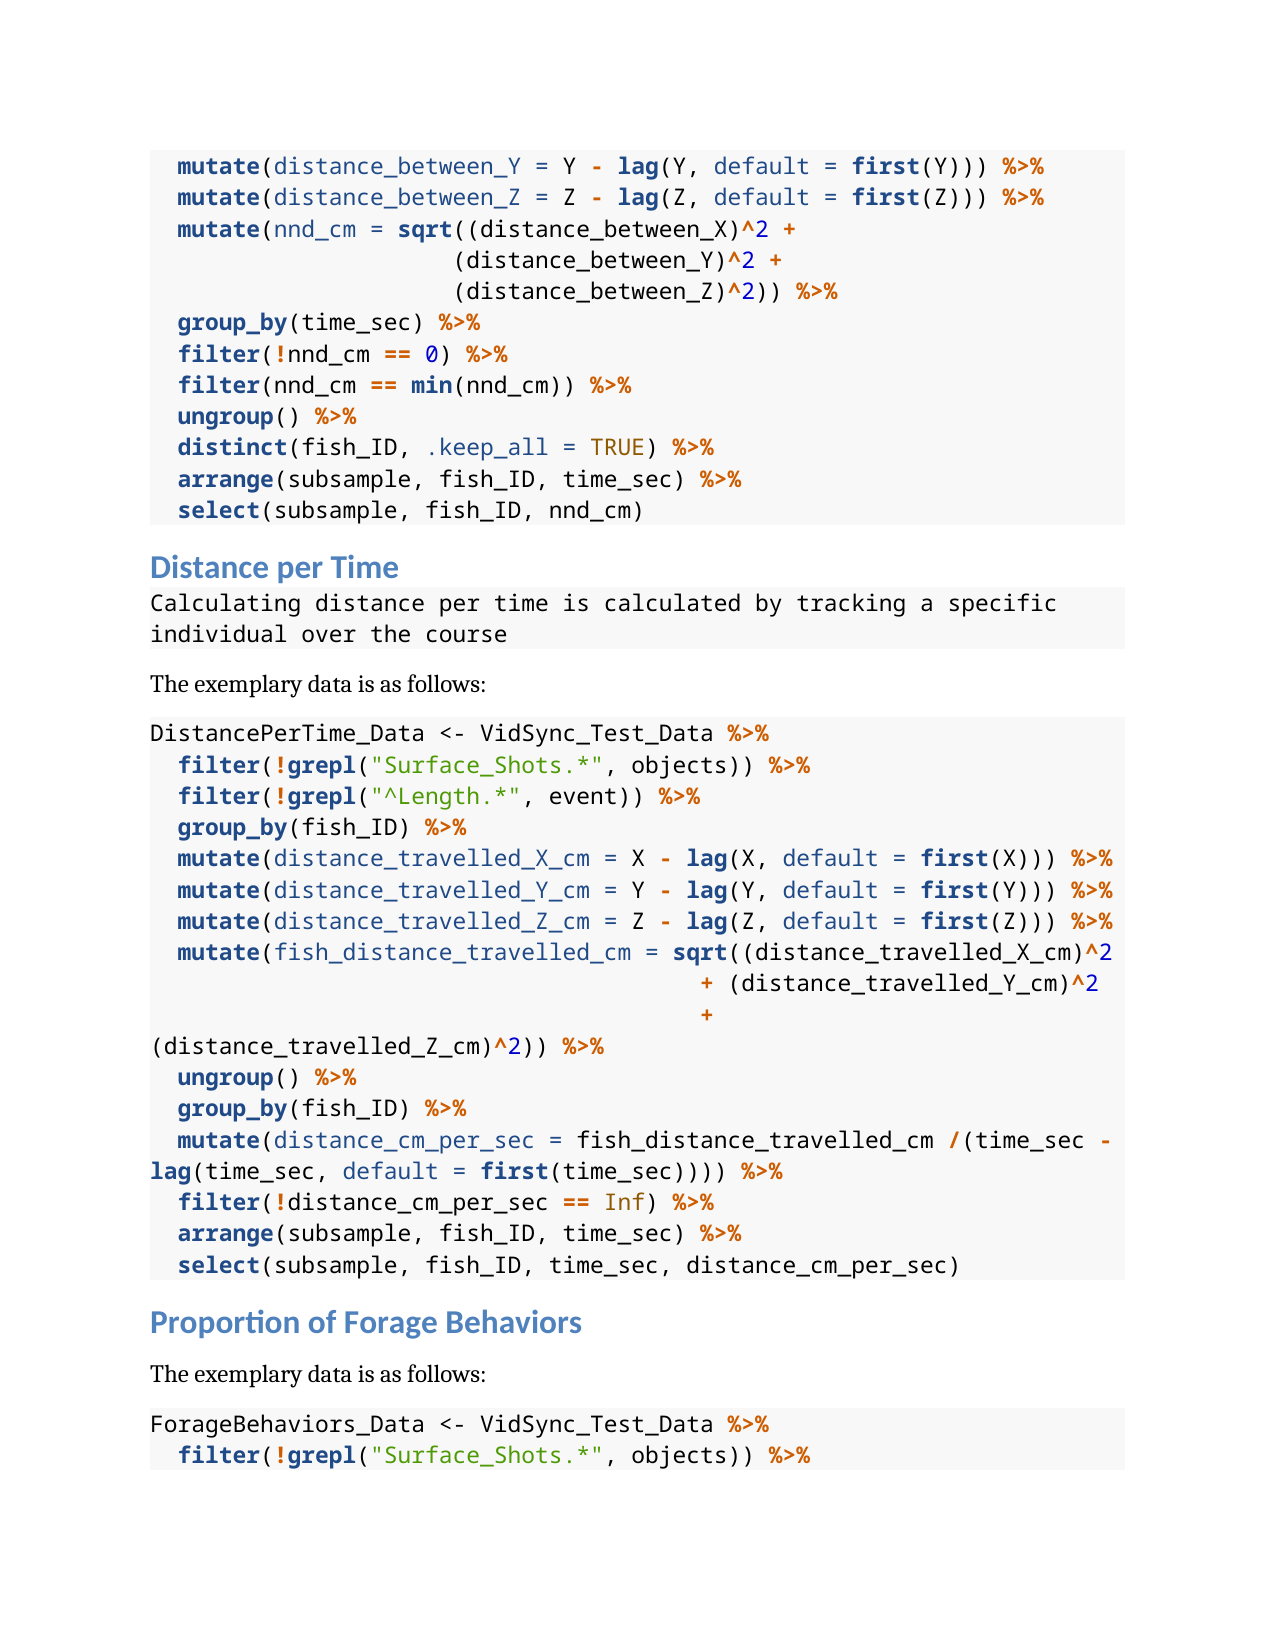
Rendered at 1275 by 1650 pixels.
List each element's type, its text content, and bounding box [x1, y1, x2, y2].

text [150, 150, 1125, 525]
text The exemplary data is as follows: [150, 1360, 1125, 1389]
subtitle Proportion of Forage Behaviors [150, 1301, 1125, 1341]
text The exemplary data is as follows: [150, 670, 1125, 699]
text DistancePerTime_Data <- VidSync_Test_Data %>% filter(!grepl("Surface_Shots.*", objects)) %>% filter(!grepl("^Length.*", event)) %>% group_by(fish_ID) %>% mutate(distance_travelled_X_cm = X - lag(X, default = first(X))) %>% mutate(distance_travelled_Y_cm = Y - lag(Y, default = first(Y))) %>% mutate(distance_travelled_Z_cm = Z - lag(Z, default = first(Z))) %>% mutate(fish_distance_travelled_cm = sqrt((distance_travelled_X_cm)^2 + (distance_travelled_Y_cm)^2 + (distance_travelled_Z_cm)^2)) %>% ungroup() %>% group_by(fish_ID) %>% mutate(distance_cm_per_sec = fish_distance_travelled_cm /(time_sec - lag(time_sec, default = first(time_sec)))) %>% filter(!distance_cm_per_sec == Inf) %>% arrange(subsample, fish_ID, time_sec) %>% select(subsample, fish_ID, time_sec, distance_cm_per_sec) [150, 717, 1125, 1280]
text Calculating distance per time is calculated by tracking a specific individual over the course [150, 587, 1125, 649]
subtitle Distance per Time [150, 546, 1125, 587]
